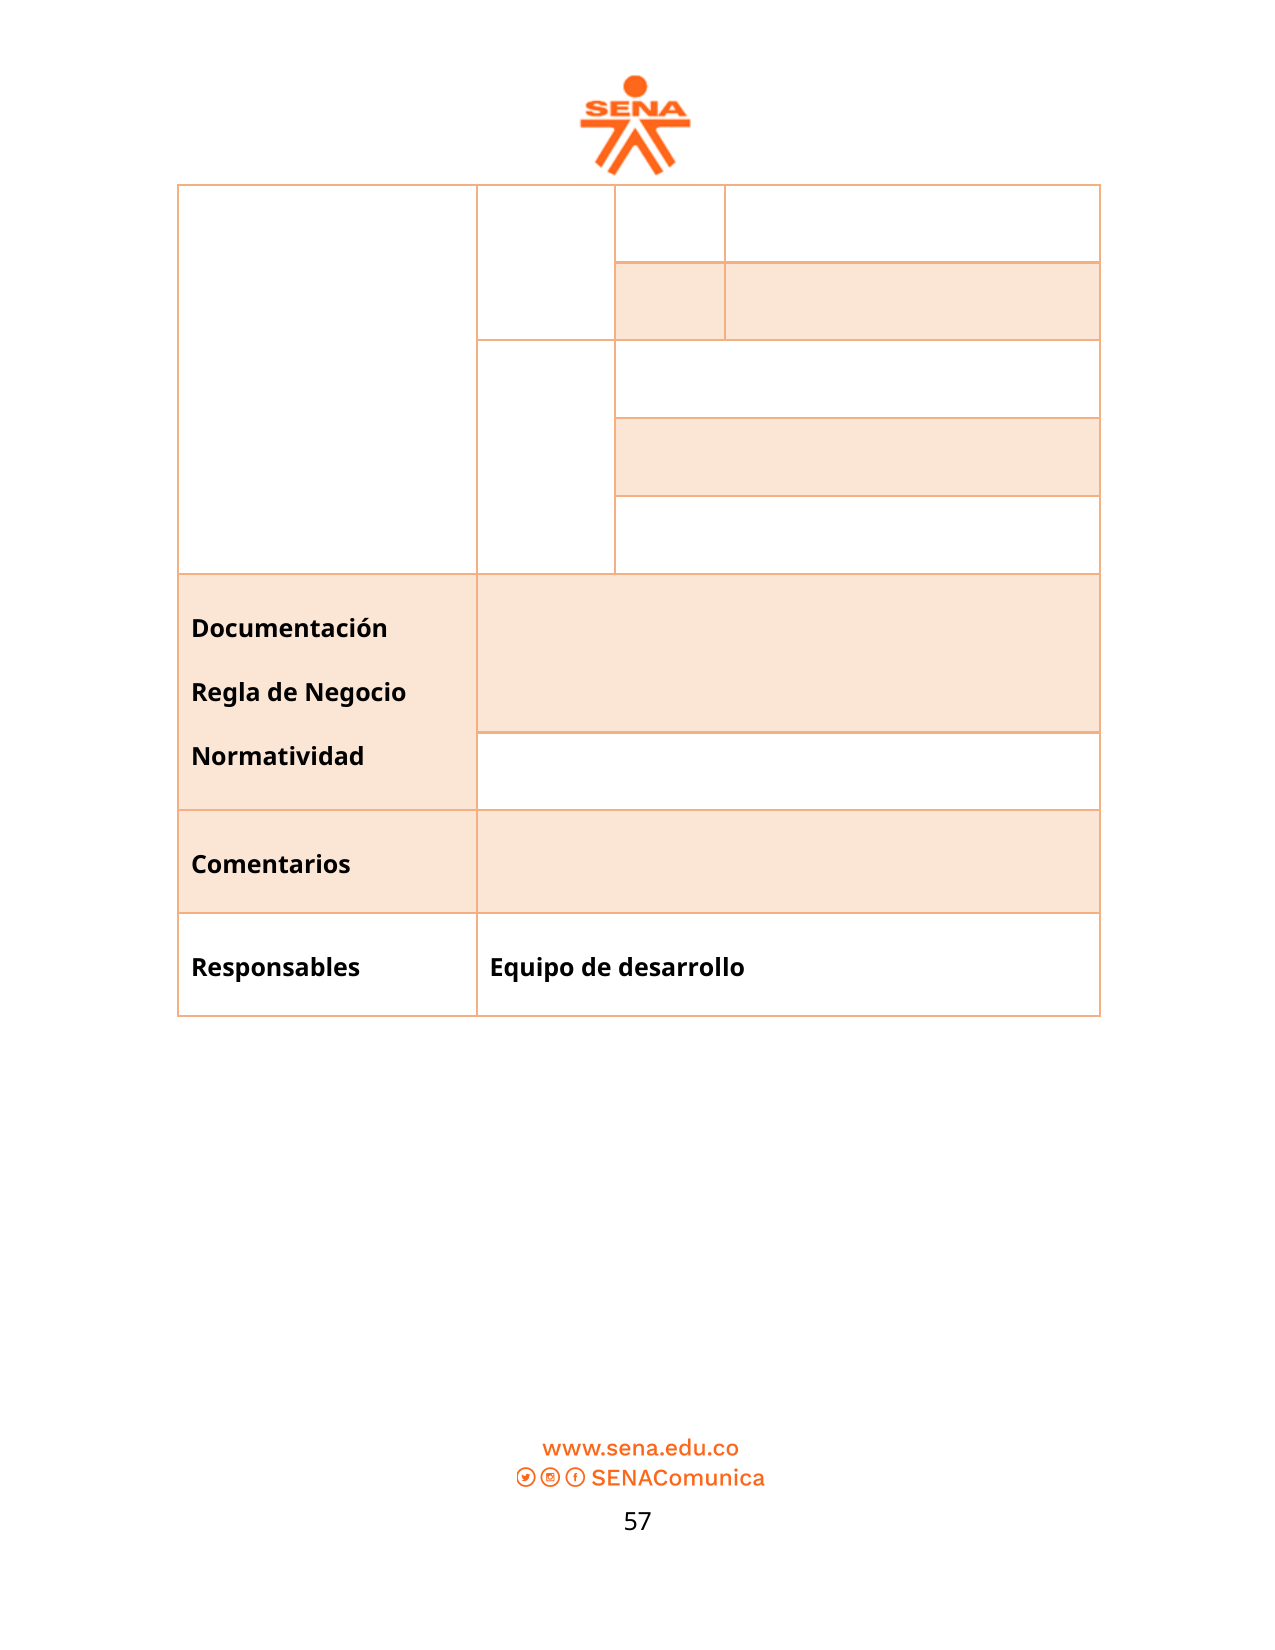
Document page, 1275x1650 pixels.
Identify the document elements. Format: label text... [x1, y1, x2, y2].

picture [573, 73, 702, 184]
table_cell [478, 811, 1099, 912]
table_cell [726, 264, 1099, 339]
picture [517, 1436, 765, 1487]
table_cell [616, 419, 1099, 495]
table_cell Responsables [179, 914, 476, 1015]
table_cell Documentación Regla de Negocio Normatividad [179, 575, 476, 809]
table_cell [616, 264, 724, 339]
table_cell [616, 341, 1099, 417]
table_cell [478, 575, 1099, 731]
table_cell [726, 186, 1099, 261]
table_cell [616, 497, 1099, 573]
table_cell [478, 341, 614, 573]
table_cell [478, 734, 1099, 809]
table_cell Comentarios [179, 811, 476, 912]
table_cell Equipo de desarrollo [478, 914, 1099, 1015]
table_cell [616, 186, 724, 261]
